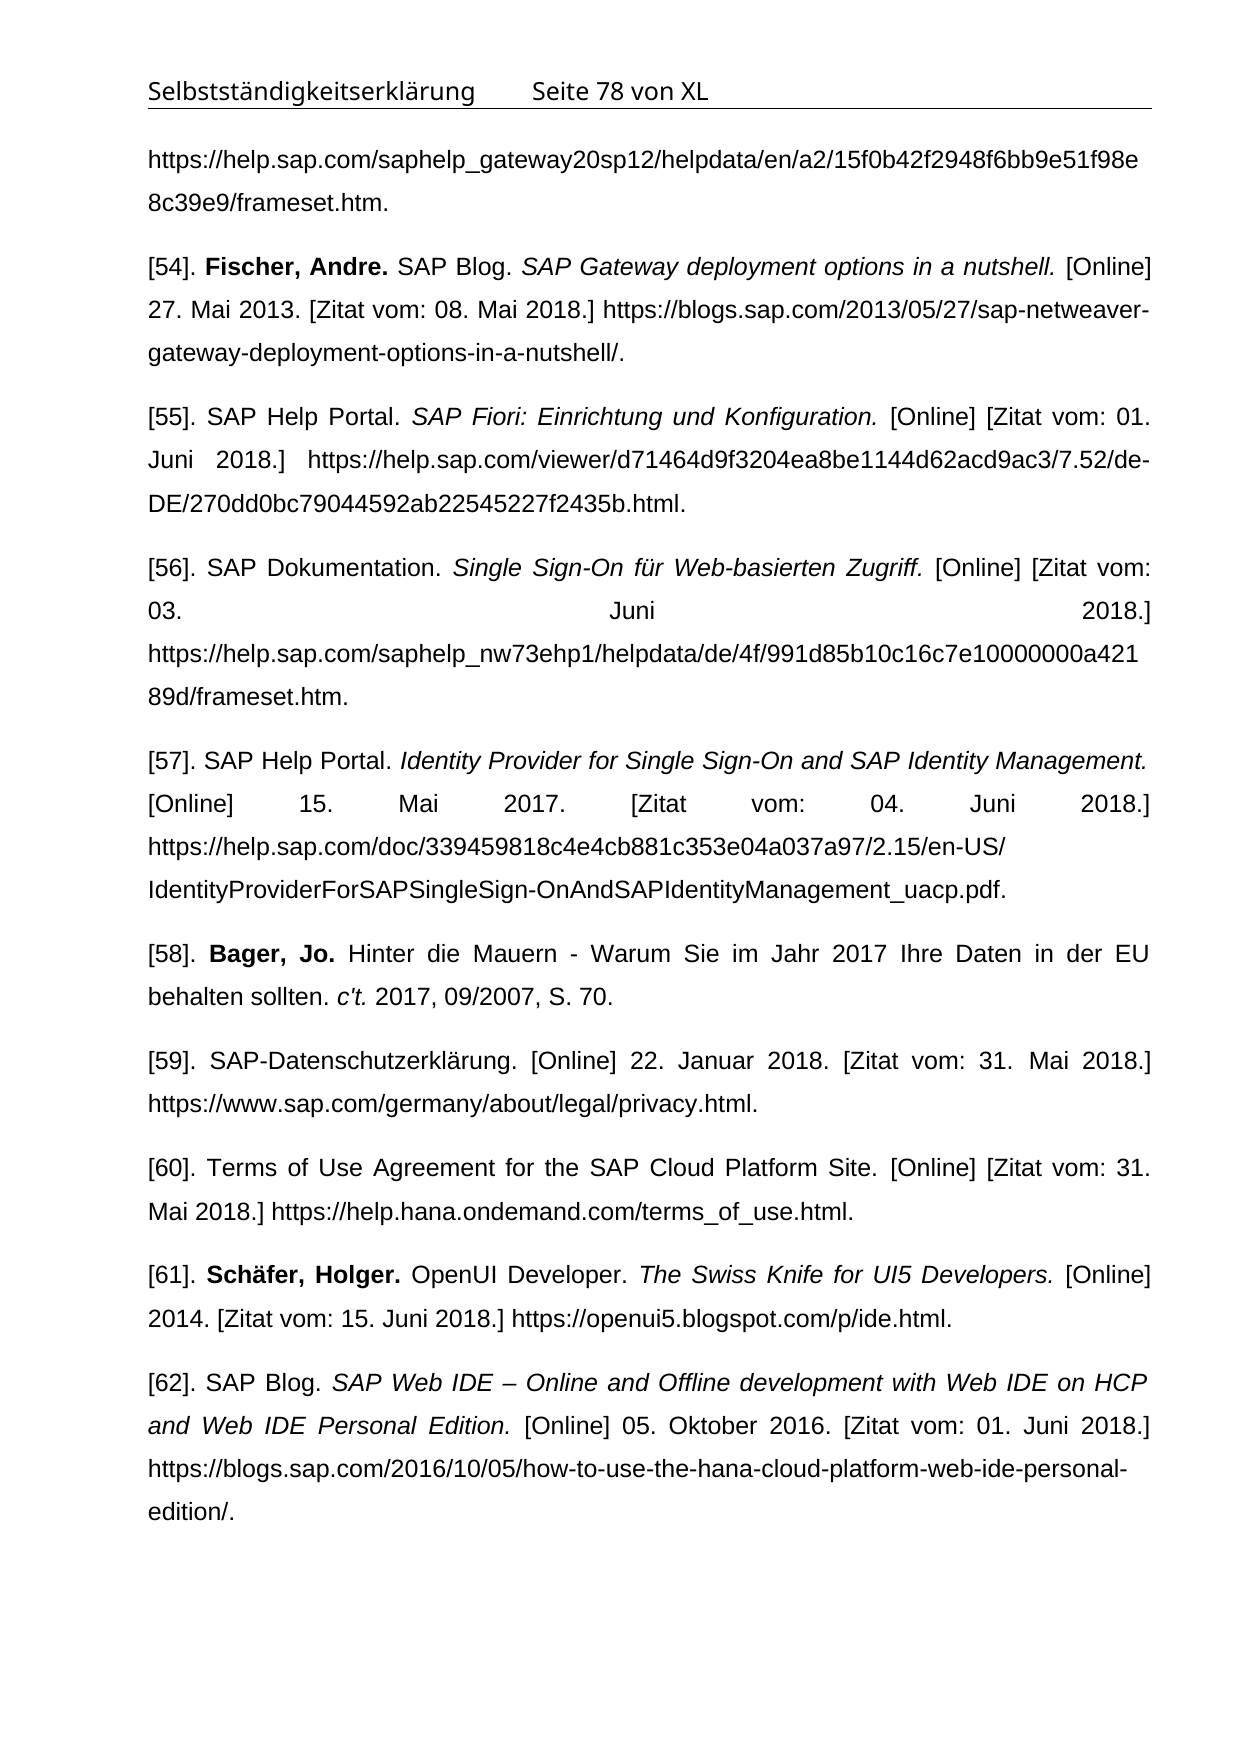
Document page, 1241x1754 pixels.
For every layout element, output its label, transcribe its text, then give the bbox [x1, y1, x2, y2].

text [59]. SAP-Datenschutzerklärung. [Online] 22. Januar 2018. [Zitat vom: 31. Mai 2018.] https://www.sap.com/germany/about/legal/privacy.html. [148, 1046, 1152, 1118]
text [54]. Fischer, Andre. SAP Blog. SAP Gateway deployment options in a nutshell. [Online] 27. Mai 2013. [Zitat vom: 08. Mai 2018.] https://blogs.sap.com/2013/05/27/sap-netweaver-gateway-deployment-options-in-a-nutshell/. [148, 252, 1152, 367]
text [62]. SAP Blog. SAP Web IDE – Online and Offline development with Web IDE on HCP and Web IDE Personal Edition. [Online] 05. Oktober 2016. [Zitat vom: 01. Juni 2018.] https://blogs.sap.com/2016/10/05/how-to-use-the-hana-cloud-platform-web-ide-personal-edition/. [148, 1368, 1152, 1526]
text [57]. SAP Help Portal. Identity Provider for Single Sign-On and SAP Identity Management. [Online] 15. Mai 2017. [Zitat vom: 04. Juni 2018.] https://help.sap.com/doc/339459818c4e4cb881c353e04a037a97/2.15/en-US/IdentityProviderForSAPSingleSign-OnAndSAPIdentityManagement_uacp.pdf. [148, 746, 1152, 904]
text [60]. Terms of Use Agreement for the SAP Cloud Platform Site. [Online] [Zitat vom: 31. Mai 2018.] https://help.hana.ondemand.com/terms_of_use.html. [148, 1153, 1152, 1225]
text [55]. SAP Help Portal. SAP Fiori: Einrichtung und Konfiguration. [Online] [Zitat vom: 01. Juni 2018.] https://help.sap.com/viewer/d71464d9f3204ea8be1144d62acd9ac3/7.52/de-DE/270dd0bc79044592ab22545227f2435b.html. [148, 402, 1152, 517]
text [61]. Schäfer, Holger. OpenUI Developer. The Swiss Knife for UI5 Developers. [Online] 2014. [Zitat vom: 15. Juni 2018.] https://openui5.blogspot.com/p/ide.html. [148, 1261, 1152, 1332]
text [148, 145, 1152, 217]
text [56]. SAP Dokumentation. Single Sign-On für Web-basierten Zugriff. [Online] [Zitat vom: 03. Juni 2018.] https://help.sap.com/saphelp_nw73ehp1/helpdata/de/4f/991d85b10c16c7e10000000a42189d/frameset.htm. [148, 553, 1152, 711]
text [58]. Bager, Jo. Hinter die Mauern - Warum Sie im Jahr 2017 Ihre Daten in der EU behalten sollten. c't. 2017, 09/2007, S. 70. [148, 939, 1152, 1011]
